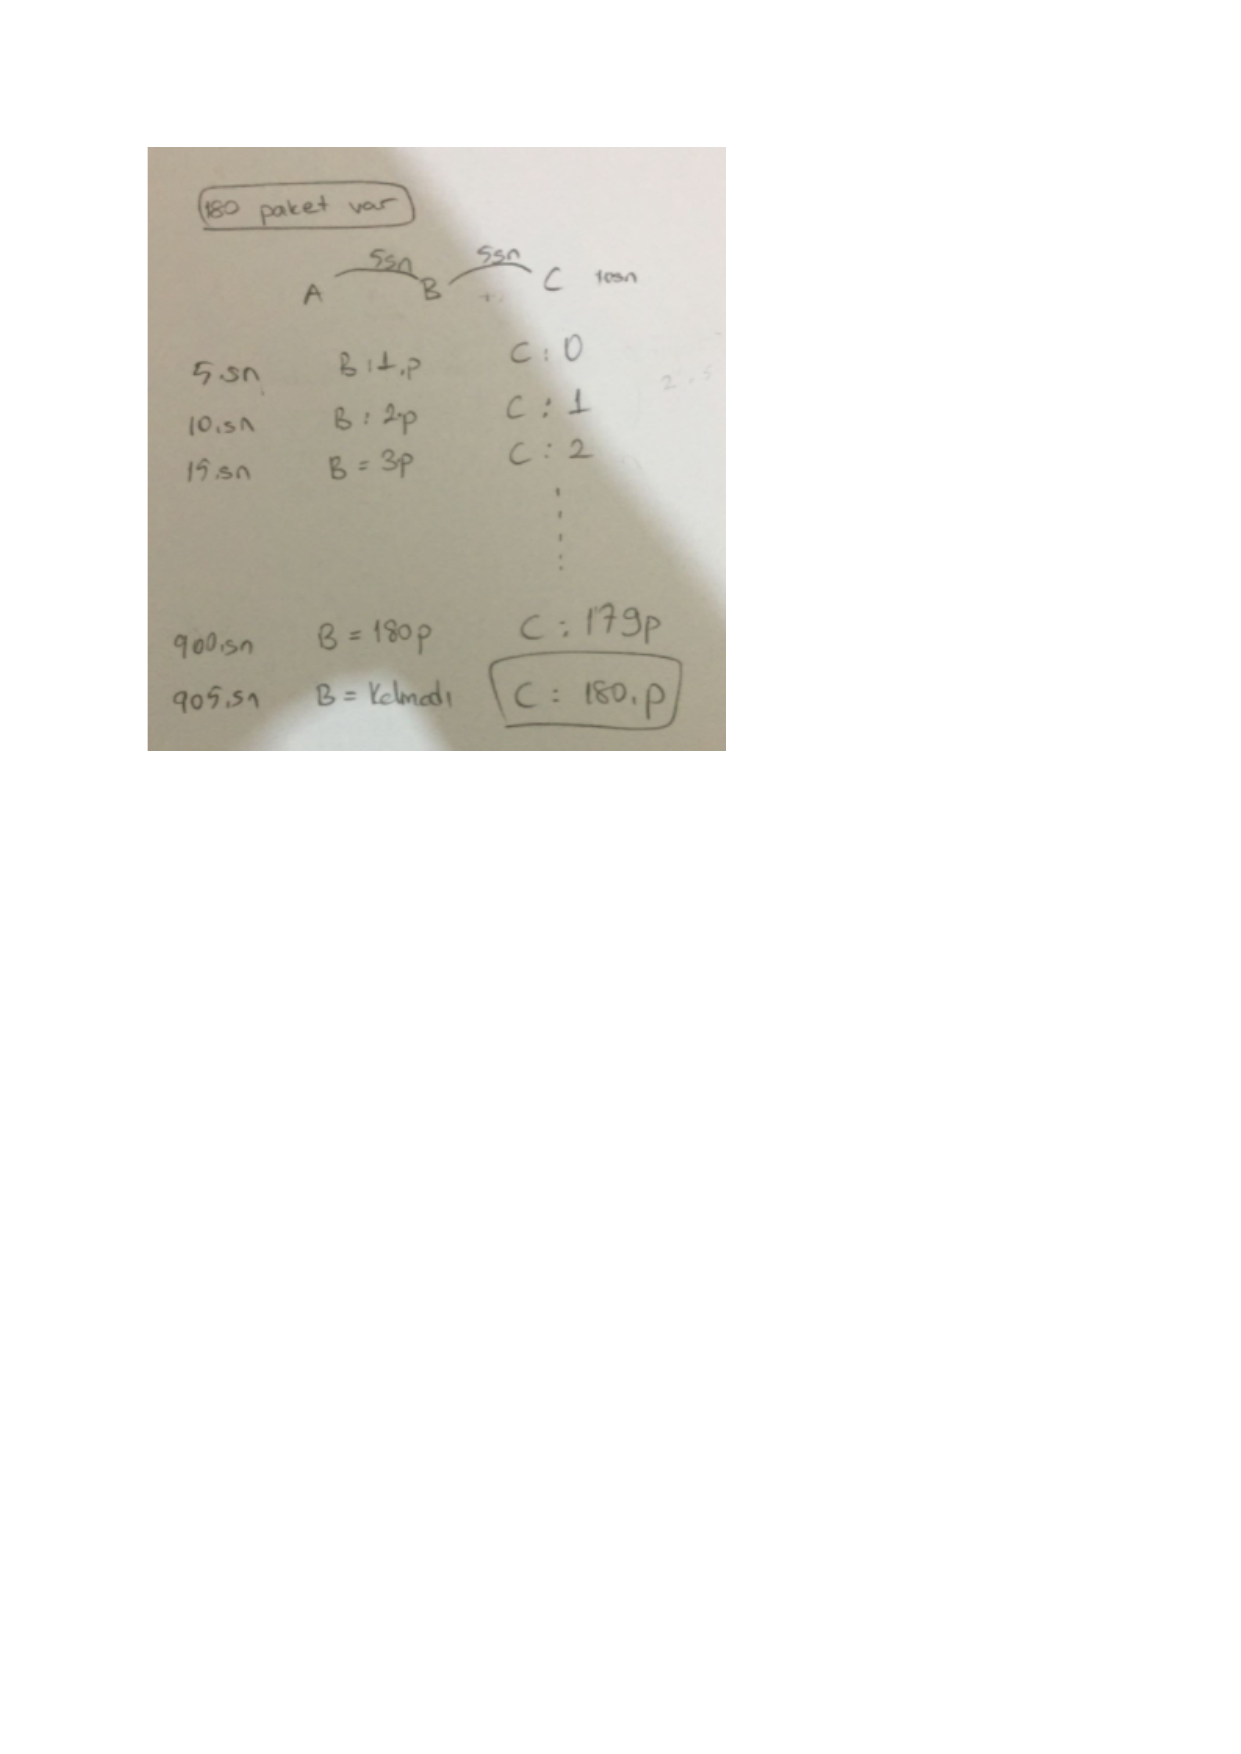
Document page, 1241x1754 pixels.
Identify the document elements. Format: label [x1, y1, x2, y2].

picture [147, 147, 726, 751]
